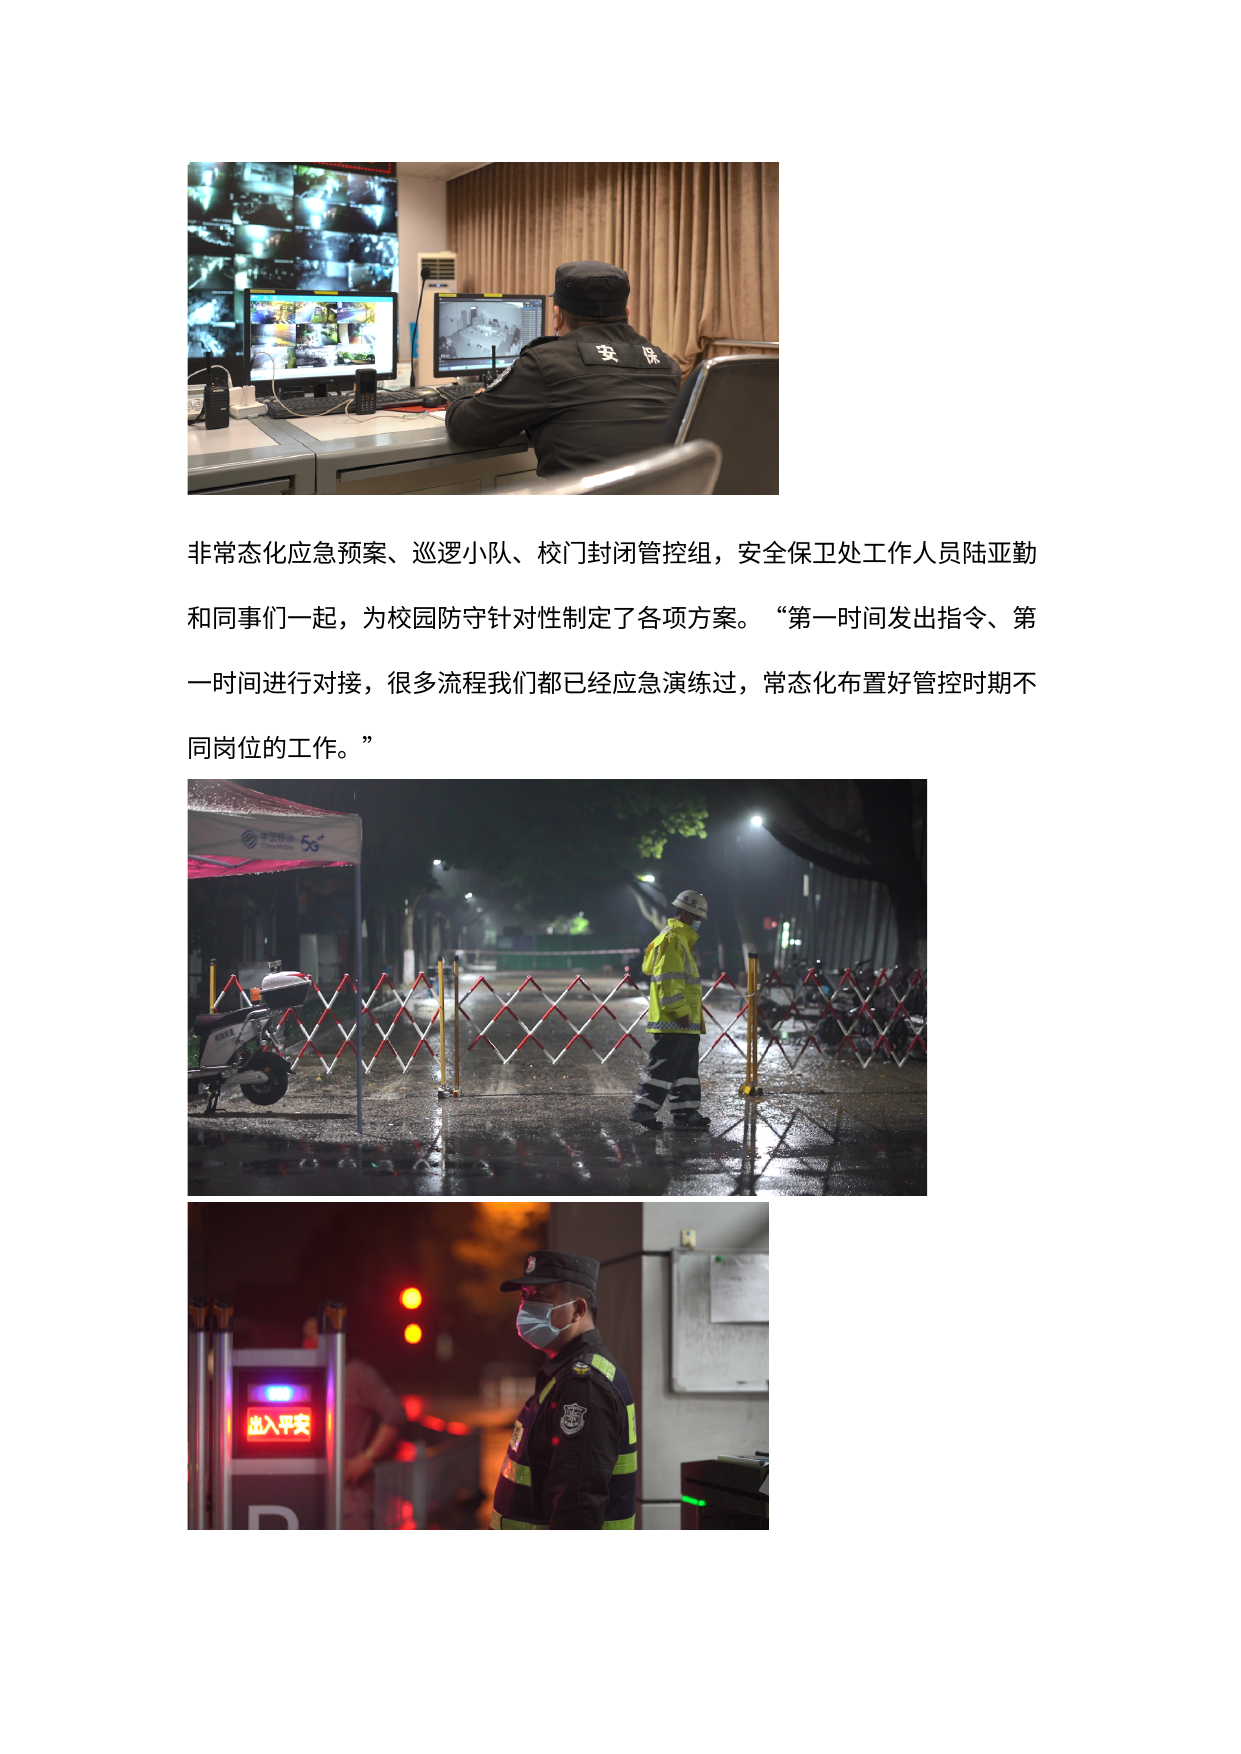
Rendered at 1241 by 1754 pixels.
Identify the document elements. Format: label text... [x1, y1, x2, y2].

picture [187, 1202, 769, 1530]
picture [187, 779, 928, 1196]
picture [187, 162, 779, 495]
list 非常态化应急预案、巡逻小队、校门封闭管控组，安全保卫处工作人员陆亚勤和同事们一起，为校园防守针对性制定了各项方案。“第一时间发出指令、第一时间进行对接，很多流程我们都已经应急演练过，常态化布置好管控时期不同岗位的工作。” [187, 519, 1053, 779]
